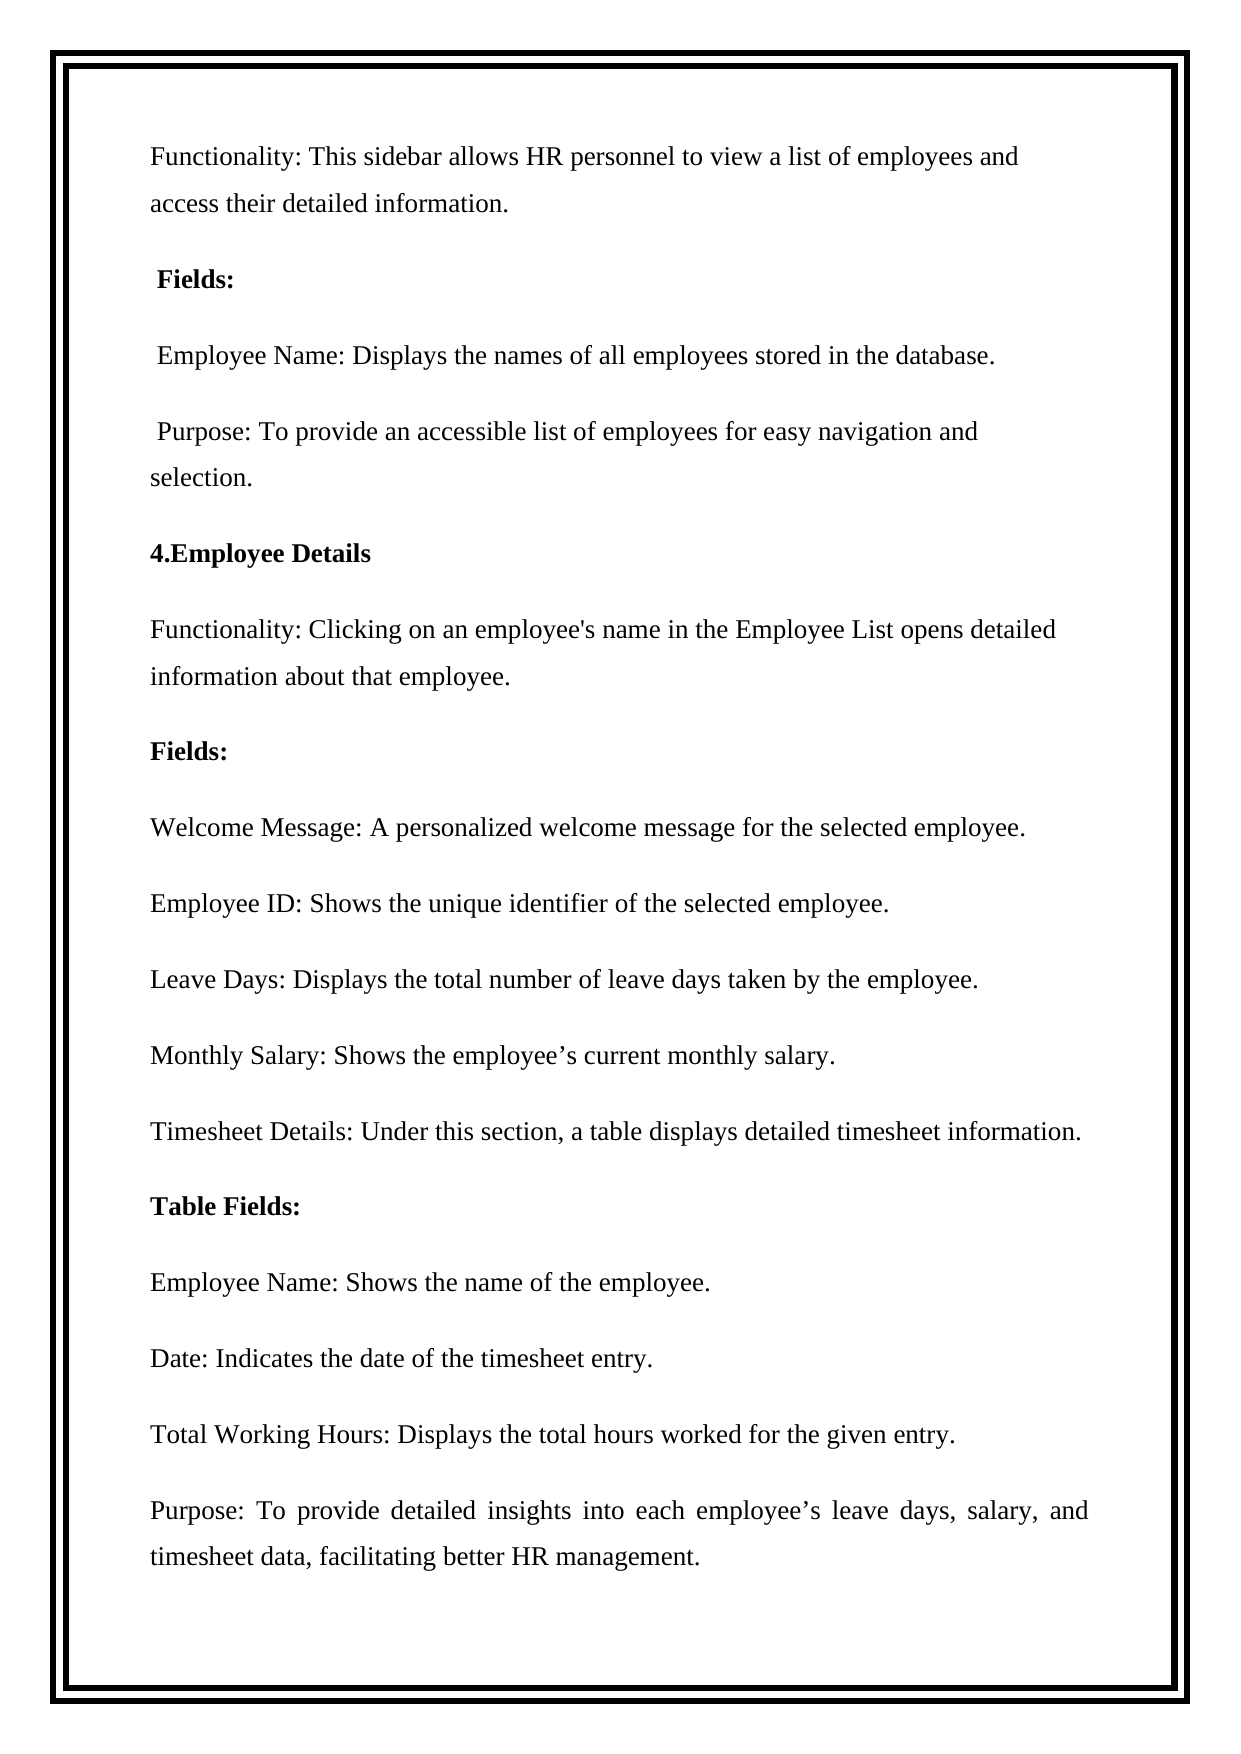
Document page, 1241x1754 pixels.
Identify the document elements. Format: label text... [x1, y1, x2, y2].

text Leave Days: Displays the total number of leave days taken by the employee. [150, 963, 1090, 994]
text Employee ID: Shows the unique identifier of the selected employee. [150, 887, 1090, 918]
text Timesheet Details: Under this section, a table displays detailed timesheet information. [150, 1115, 1090, 1146]
text Total Working Hours: Displays the total hours worked for the given entry. [150, 1418, 1090, 1449]
text Table Fields: [150, 1191, 1090, 1222]
text Functionality: This sidebar allows HR personnel to view a list of employees and access their detailed information. [150, 141, 1090, 218]
text Employee Name: Displays the names of all employees stored in the database. [150, 339, 1090, 370]
text Functionality: Clicking on an employee's name in the Employee List opens detailed information about that employee. [150, 613, 1090, 691]
text Fields: [150, 263, 1090, 294]
text 4.Employee Details [150, 537, 1090, 568]
text Date: Indicates the date of the timesheet entry. [150, 1342, 1090, 1373]
text Fields: [150, 736, 1090, 767]
text Purpose: To provide detailed insights into each employee’s leave days, salary, and timesheet data, facilitating better HR management. [150, 1494, 1090, 1572]
text Monthly Salary: Shows the employee’s current monthly salary. [150, 1039, 1090, 1070]
text Welcome Message: A personalized welcome message for the selected employee. [150, 811, 1090, 842]
text Purpose: To provide an accessible list of employees for easy navigation and selection. [150, 415, 1090, 492]
text Employee Name: Shows the name of the employee. [150, 1266, 1090, 1297]
